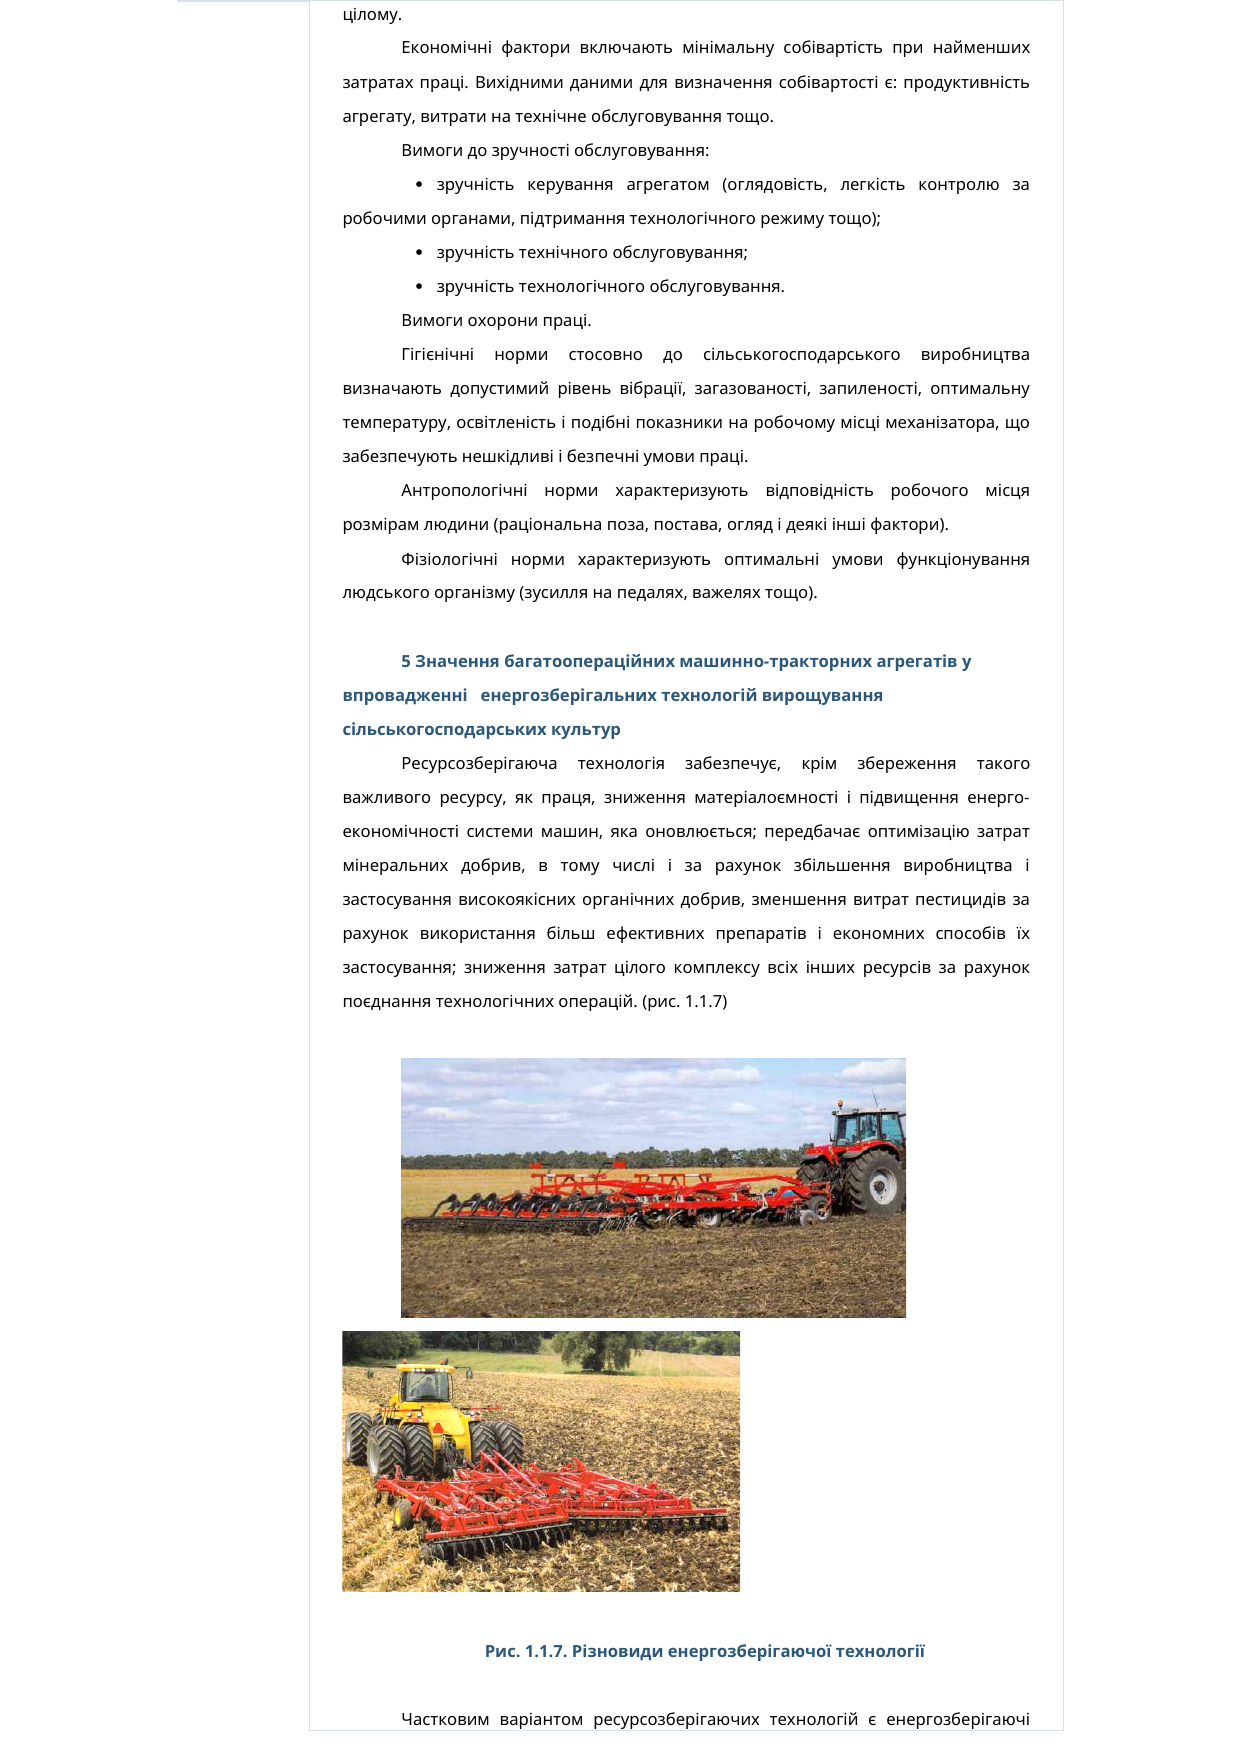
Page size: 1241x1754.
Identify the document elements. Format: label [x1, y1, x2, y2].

table_cell [310, 1, 1063, 1730]
picture [401, 1058, 907, 1318]
